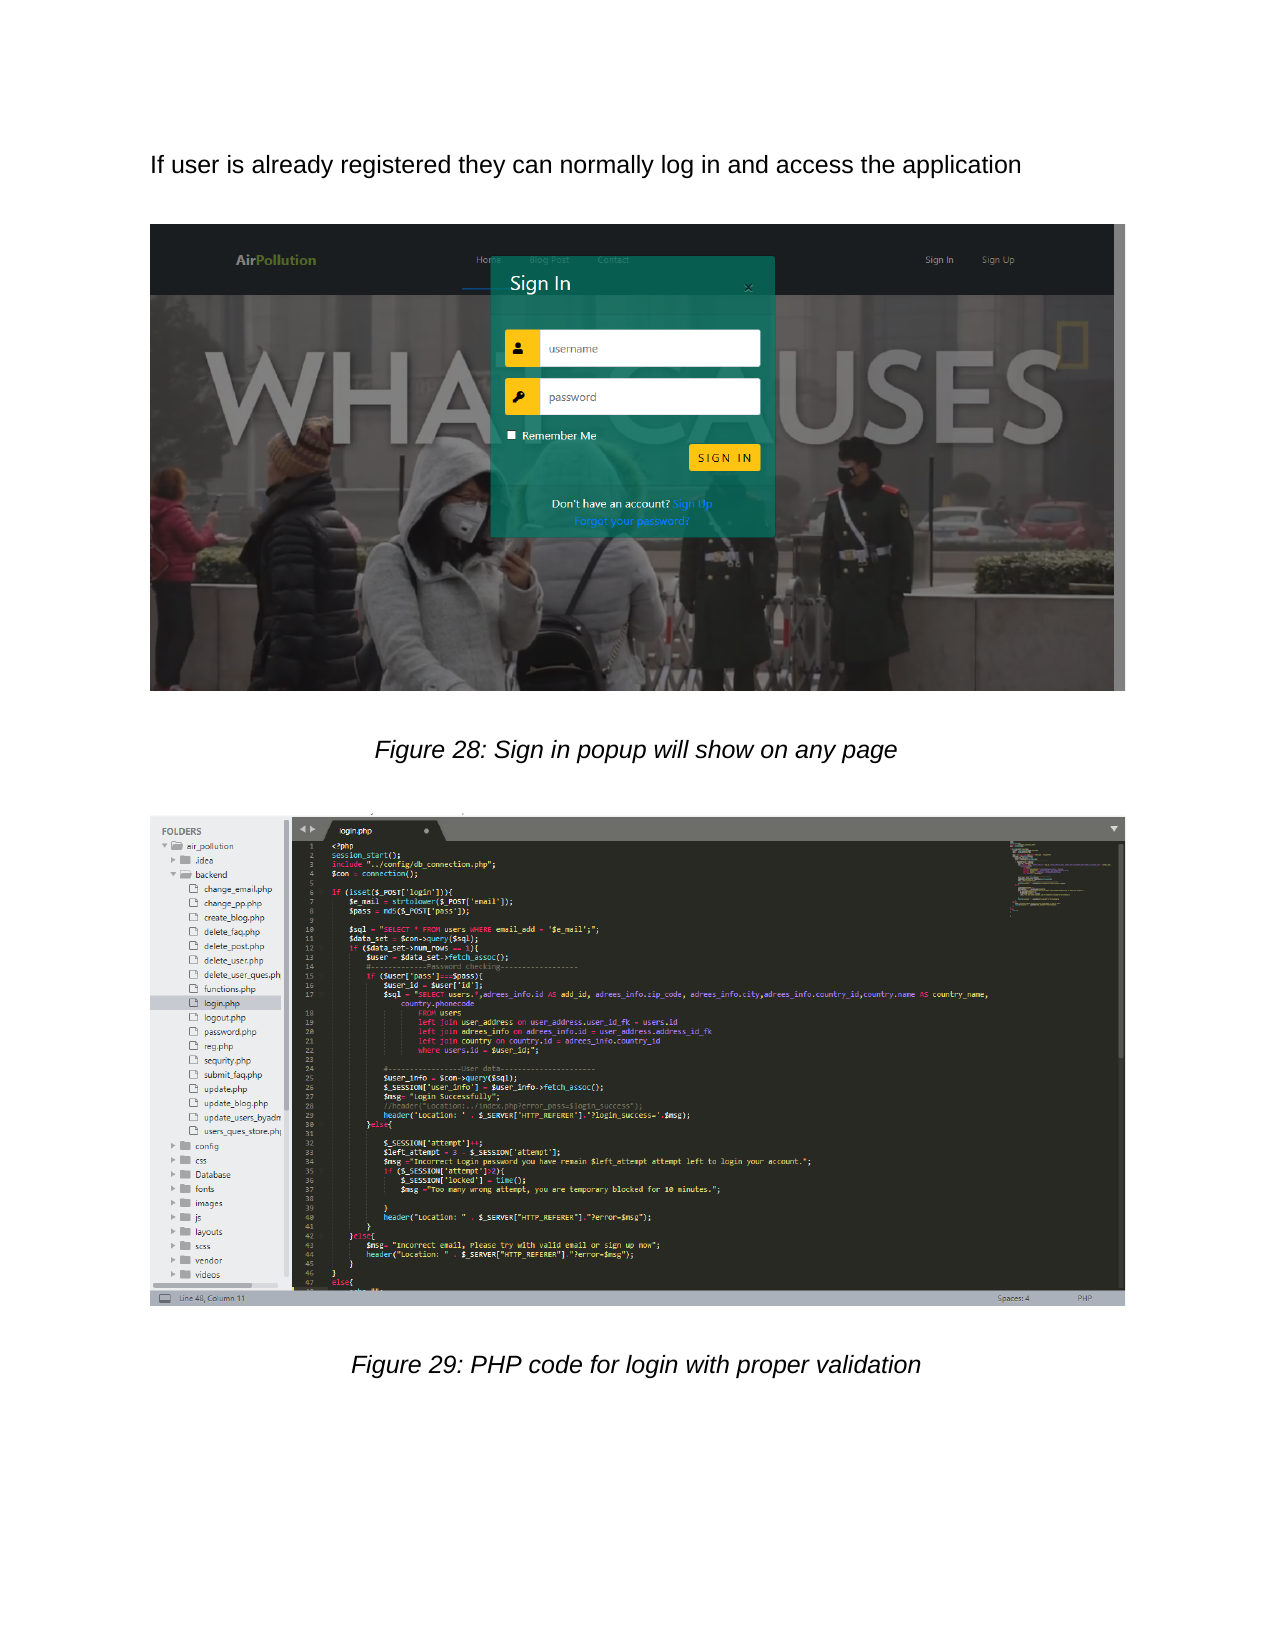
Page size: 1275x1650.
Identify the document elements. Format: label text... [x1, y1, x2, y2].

text Figure 28: Sign in popup will show on any page [150, 735, 1125, 764]
text Figure 29: PHP code for login with proper validation [150, 1350, 1125, 1379]
picture [150, 813, 1125, 1306]
text If user is already registered they can normally log in and access the application [150, 150, 1125, 179]
picture [150, 224, 1125, 691]
